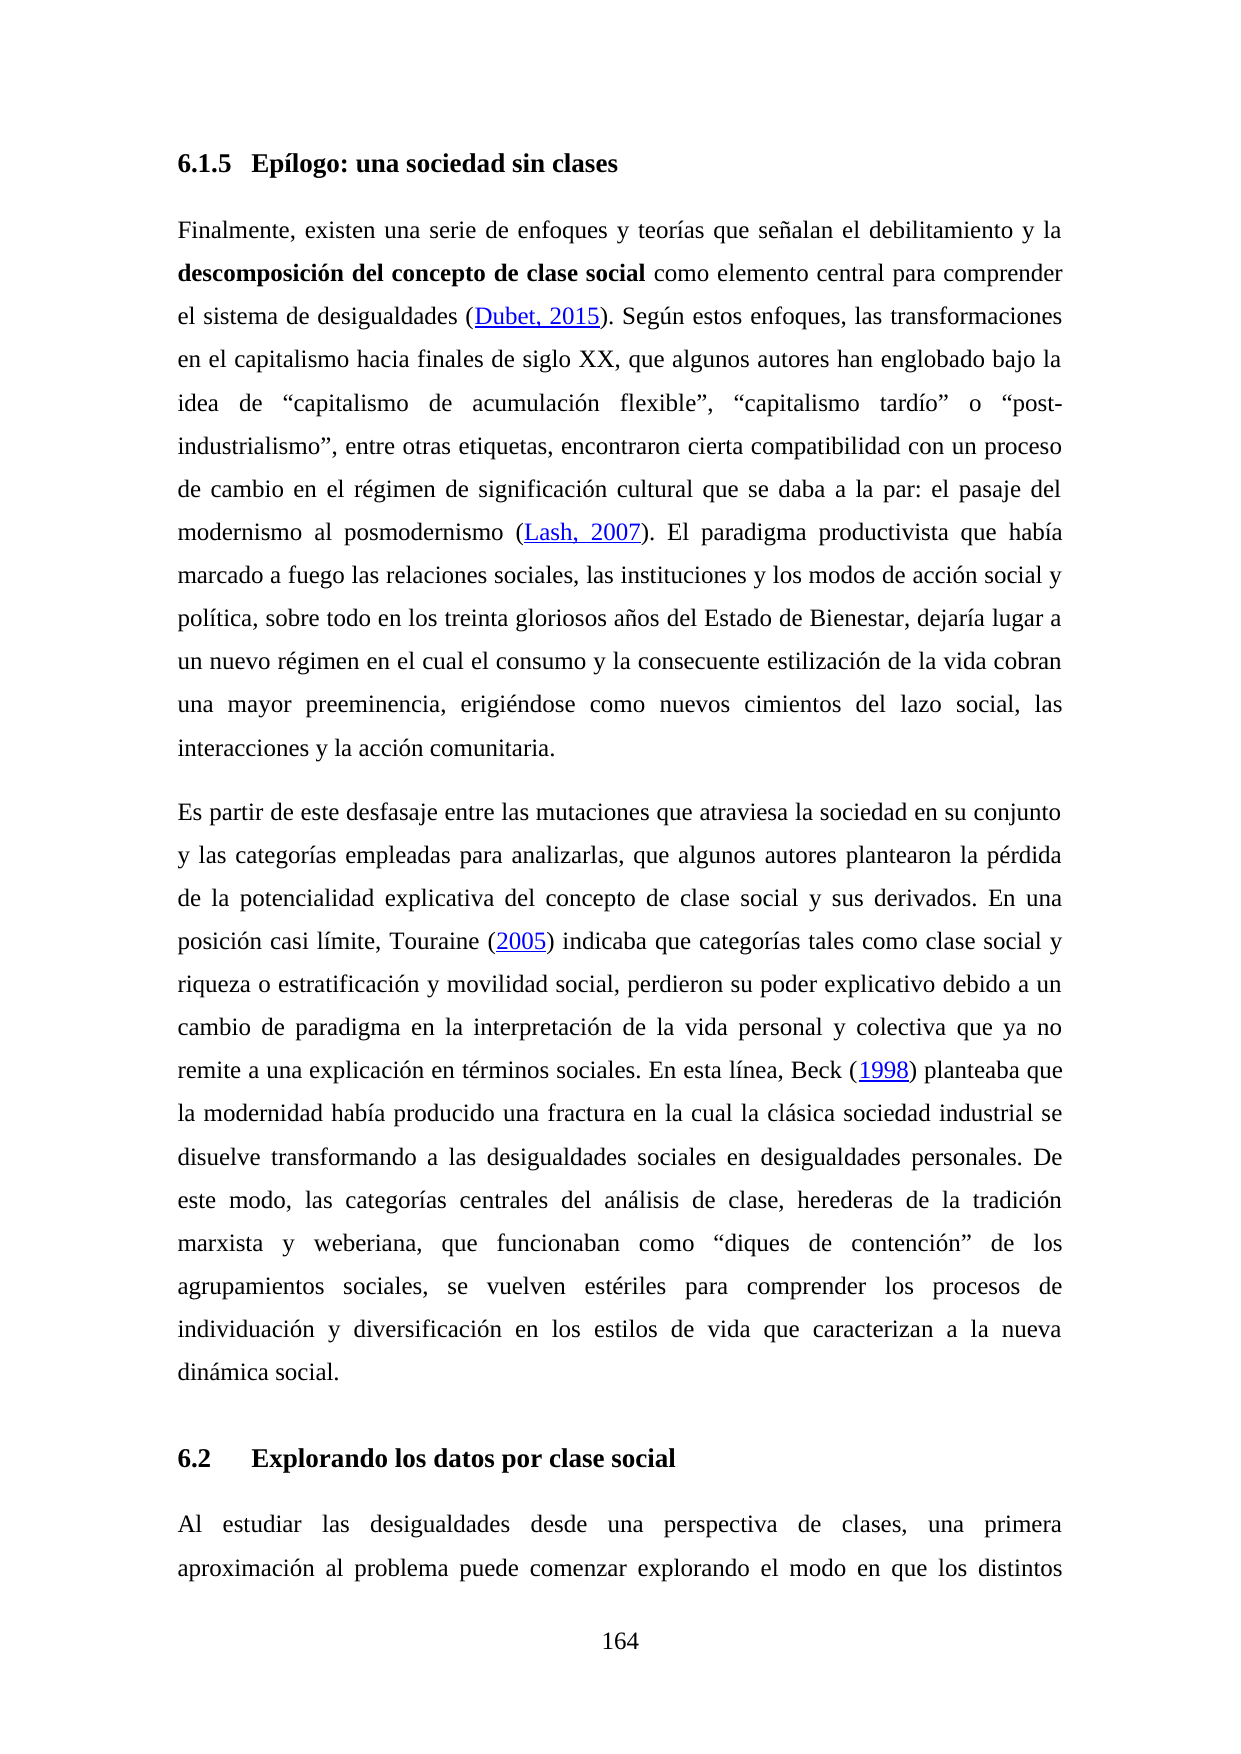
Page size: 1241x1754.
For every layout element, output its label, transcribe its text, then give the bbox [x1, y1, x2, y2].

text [177, 1509, 1063, 1581]
subtitle 6.2 Explorando los datos por clase social [177, 1442, 1063, 1473]
text Es partir de este desfasaje entre las mutaciones que atraviesa la sociedad en su conjunto y las categorías empleadas para analizarlas, que algunos autores plantearon la pérdida de la potencialidad explicativa del concepto de clase social y sus derivados. En una posición casi límite, Touraine (2005) indicaba que categorías tales como clase social y riqueza o estratificación y movilidad social, perdieron su poder explicativo debido a un cambio de paradigma en la interpretación de la vida personal y colectiva que ya no remite a una explicación en términos sociales. En esta línea, Beck (1998) planteaba que la modernidad había producido una fractura en la cual la clásica sociedad industrial se disuelve transformando a las desigualdades sociales en desigualdades personales. De este modo, las categorías centrales del análisis de clase, herederas de la tradición marxista y weberiana, que funcionaban como “diques de contención” de los agrupamientos sociales, se vuelven estériles para comprender los procesos de individuación y diversificación en los estilos de vida que caracterizan a la nueva dinámica social. [177, 797, 1063, 1386]
text Finalmente, existen una serie de enfoques y teorías que señalan el debilitamiento y la descomposición del concepto de clase social como elemento central para comprender el sistema de desigualdades (Dubet, 2015). Según estos enfoques, las transformaciones en el capitalismo hacia finales de siglo XX, que algunos autores han englobado bajo la idea de “capitalismo de acumulación flexible”, “capitalismo tardío” o “post-industrialismo”, entre otras etiquetas, encontraron cierta compatibilidad con un proceso de cambio en el régimen de significación cultural que se daba a la par: el pasaje del modernismo al posmodernismo (Lash, 2007). El paradigma productivista que había marcado a fuego las relaciones sociales, las instituciones y los modos de acción social y política, sobre todo en los treinta gloriosos años del Estado de Bienestar, dejaría lugar a un nuevo régimen en el cual el consumo y la consecuente estilización de la vida cobran una mayor preeminencia, erigiéndose como nuevos cimientos del lazo social, las interacciones y la acción comunitaria. [177, 215, 1063, 761]
subtitle 6.1.5 Epílogo: una sociedad sin clases [177, 148, 1063, 179]
